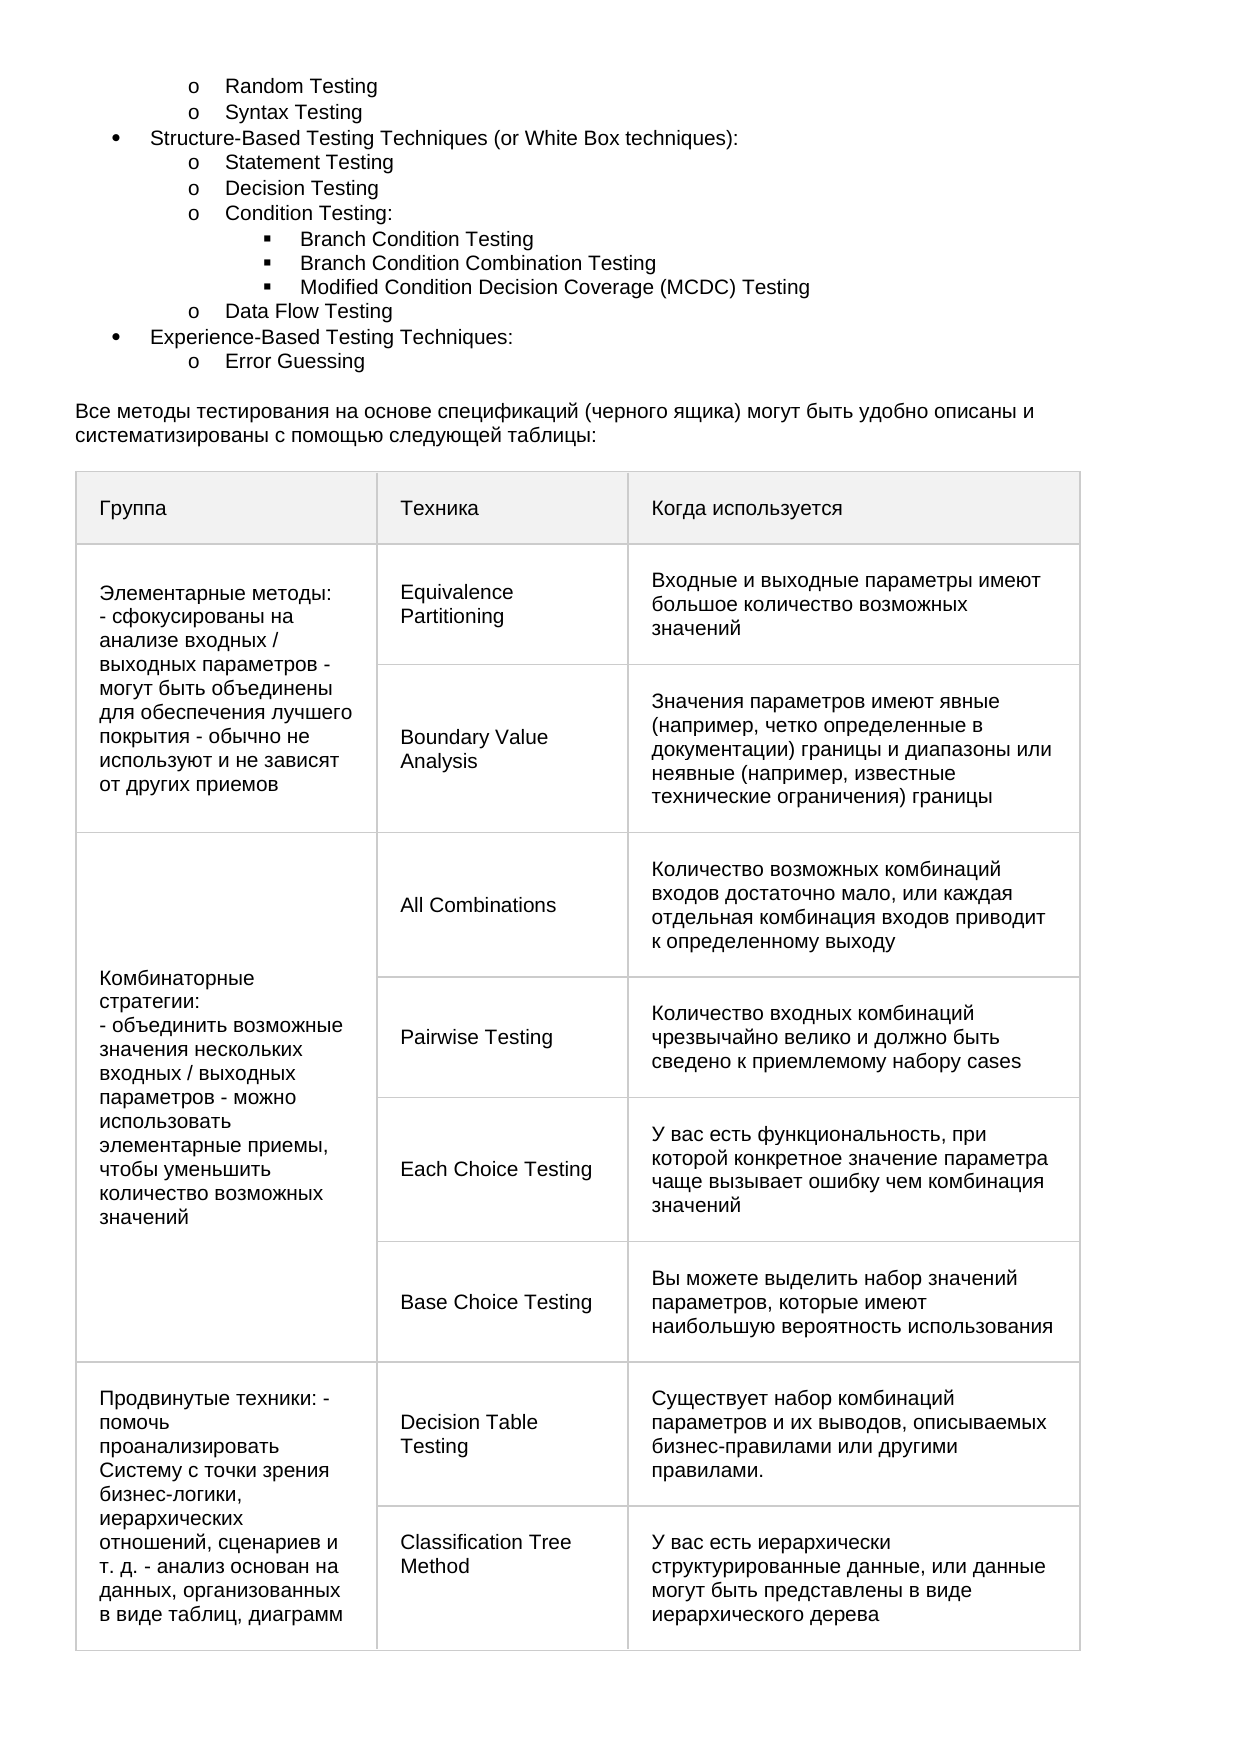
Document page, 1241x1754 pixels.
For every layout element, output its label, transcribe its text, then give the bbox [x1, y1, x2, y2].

list Experience-Based Testing Techniques: [112, 325, 1196, 349]
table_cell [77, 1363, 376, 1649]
list Branch Condition Combination Testing [262, 251, 1196, 275]
list Structure-Based Testing Techniques (or White Box techniques): [112, 126, 1196, 149]
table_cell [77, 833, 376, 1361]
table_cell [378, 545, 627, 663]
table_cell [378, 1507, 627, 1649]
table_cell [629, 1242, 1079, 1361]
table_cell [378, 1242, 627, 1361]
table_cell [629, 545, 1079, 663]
list Data Flow Testing [187, 299, 1196, 325]
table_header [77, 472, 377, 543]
list Syntax Testing [187, 100, 1196, 126]
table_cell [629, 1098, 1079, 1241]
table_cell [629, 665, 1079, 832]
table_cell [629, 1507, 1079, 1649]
list Random Testing [187, 74, 1196, 100]
list Statement Testing [187, 149, 1196, 175]
list Error Guessing [187, 349, 1196, 375]
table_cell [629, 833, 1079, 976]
list Modified Condition Decision Coverage (MCDC) Testing [262, 275, 1196, 299]
text Все методы тестирования на основе спецификаций (черного ящика) могут быть удобно описаны и систематизированы с помощью следующей таблицы: [597, 399, 1196, 447]
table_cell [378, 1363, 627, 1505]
list Decision Testing [187, 175, 1196, 201]
list Branch Condition Testing [262, 227, 1196, 251]
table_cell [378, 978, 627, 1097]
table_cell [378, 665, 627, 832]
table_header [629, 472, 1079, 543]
list Condition Testing: [187, 201, 1196, 227]
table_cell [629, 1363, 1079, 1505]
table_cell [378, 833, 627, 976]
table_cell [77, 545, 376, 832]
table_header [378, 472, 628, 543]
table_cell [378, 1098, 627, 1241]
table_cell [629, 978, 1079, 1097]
